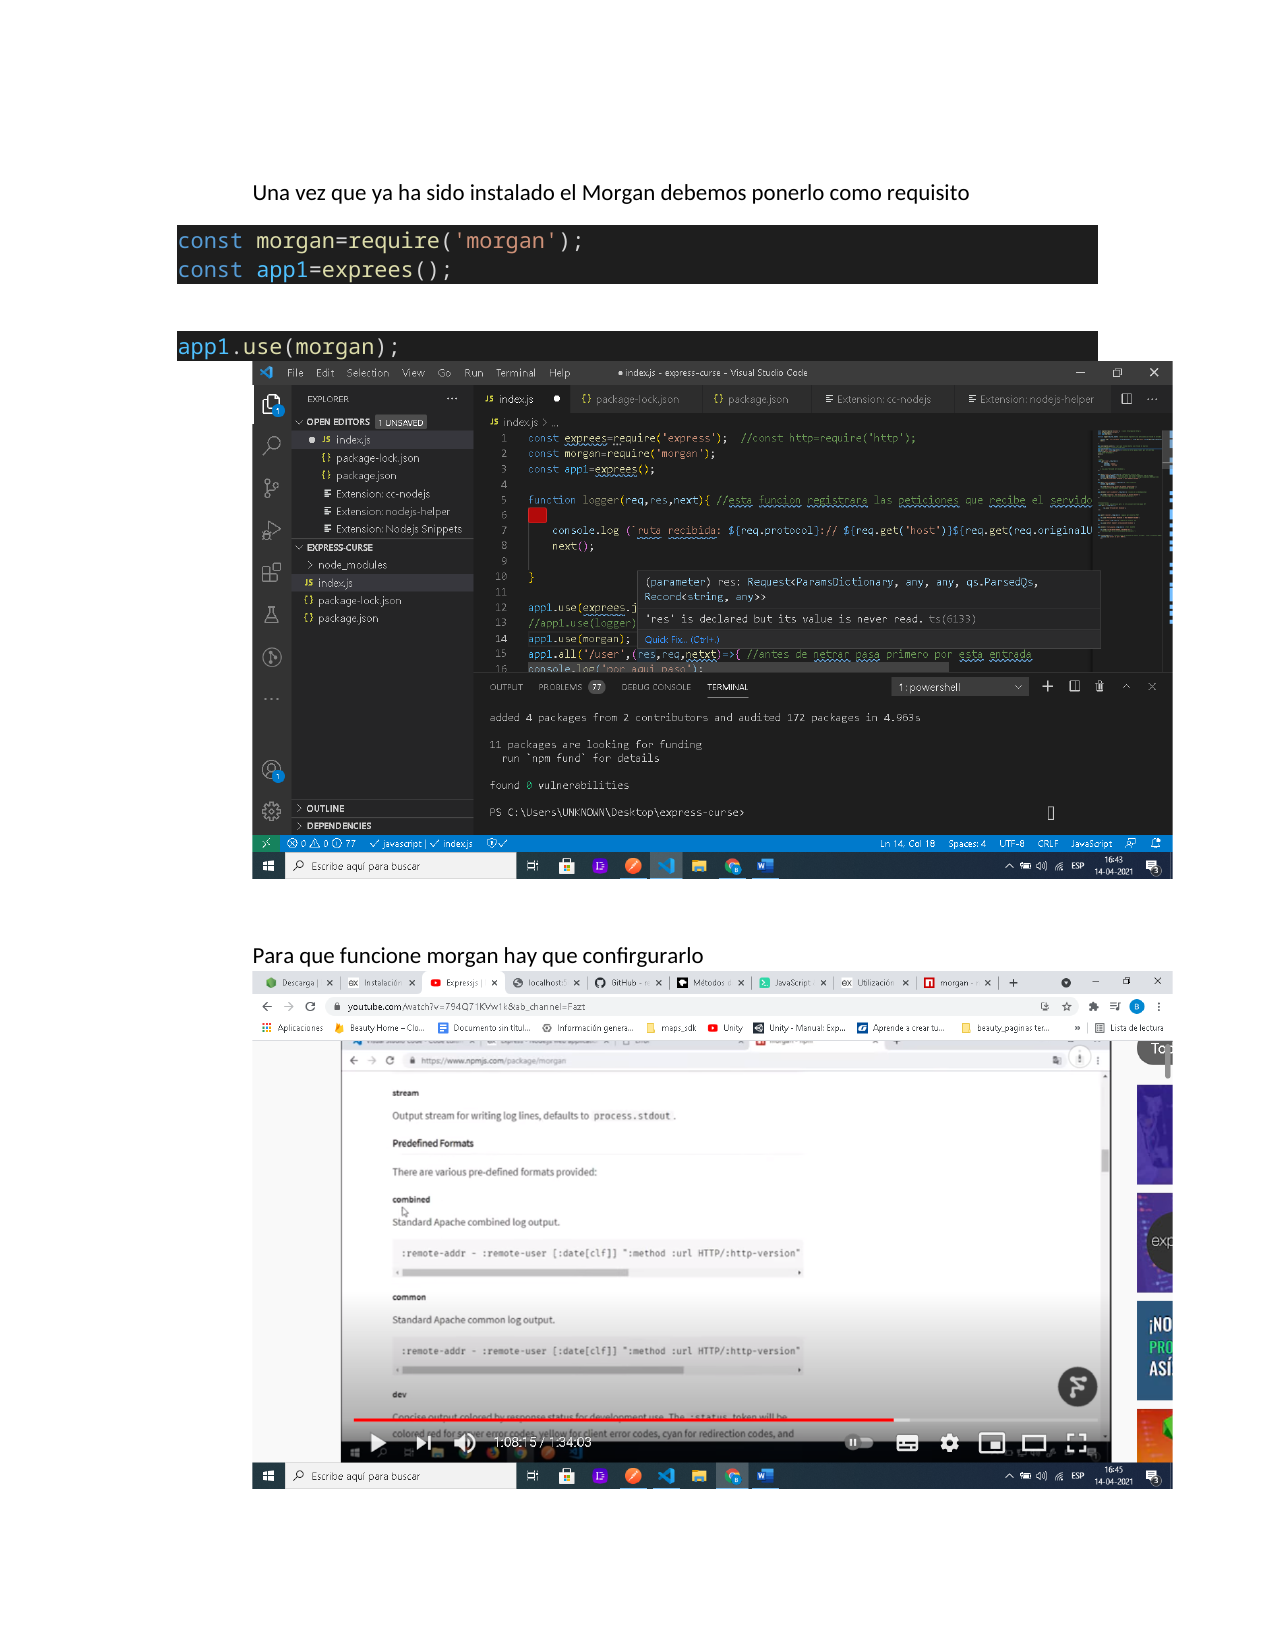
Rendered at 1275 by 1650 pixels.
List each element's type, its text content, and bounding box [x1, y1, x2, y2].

text const app1=exprees(); [177, 254, 1098, 284]
list Una vez que ya ha sido instalado el Morgan debemos ponerlo como requisito [252, 178, 1098, 206]
picture [252, 971, 1173, 1489]
picture [252, 361, 1173, 879]
text app1.use(morgan); [177, 331, 1098, 361]
text const morgan=require('morgan'); [177, 225, 1098, 254]
list Para que funcione morgan hay que confirgurarlo [252, 941, 1098, 969]
